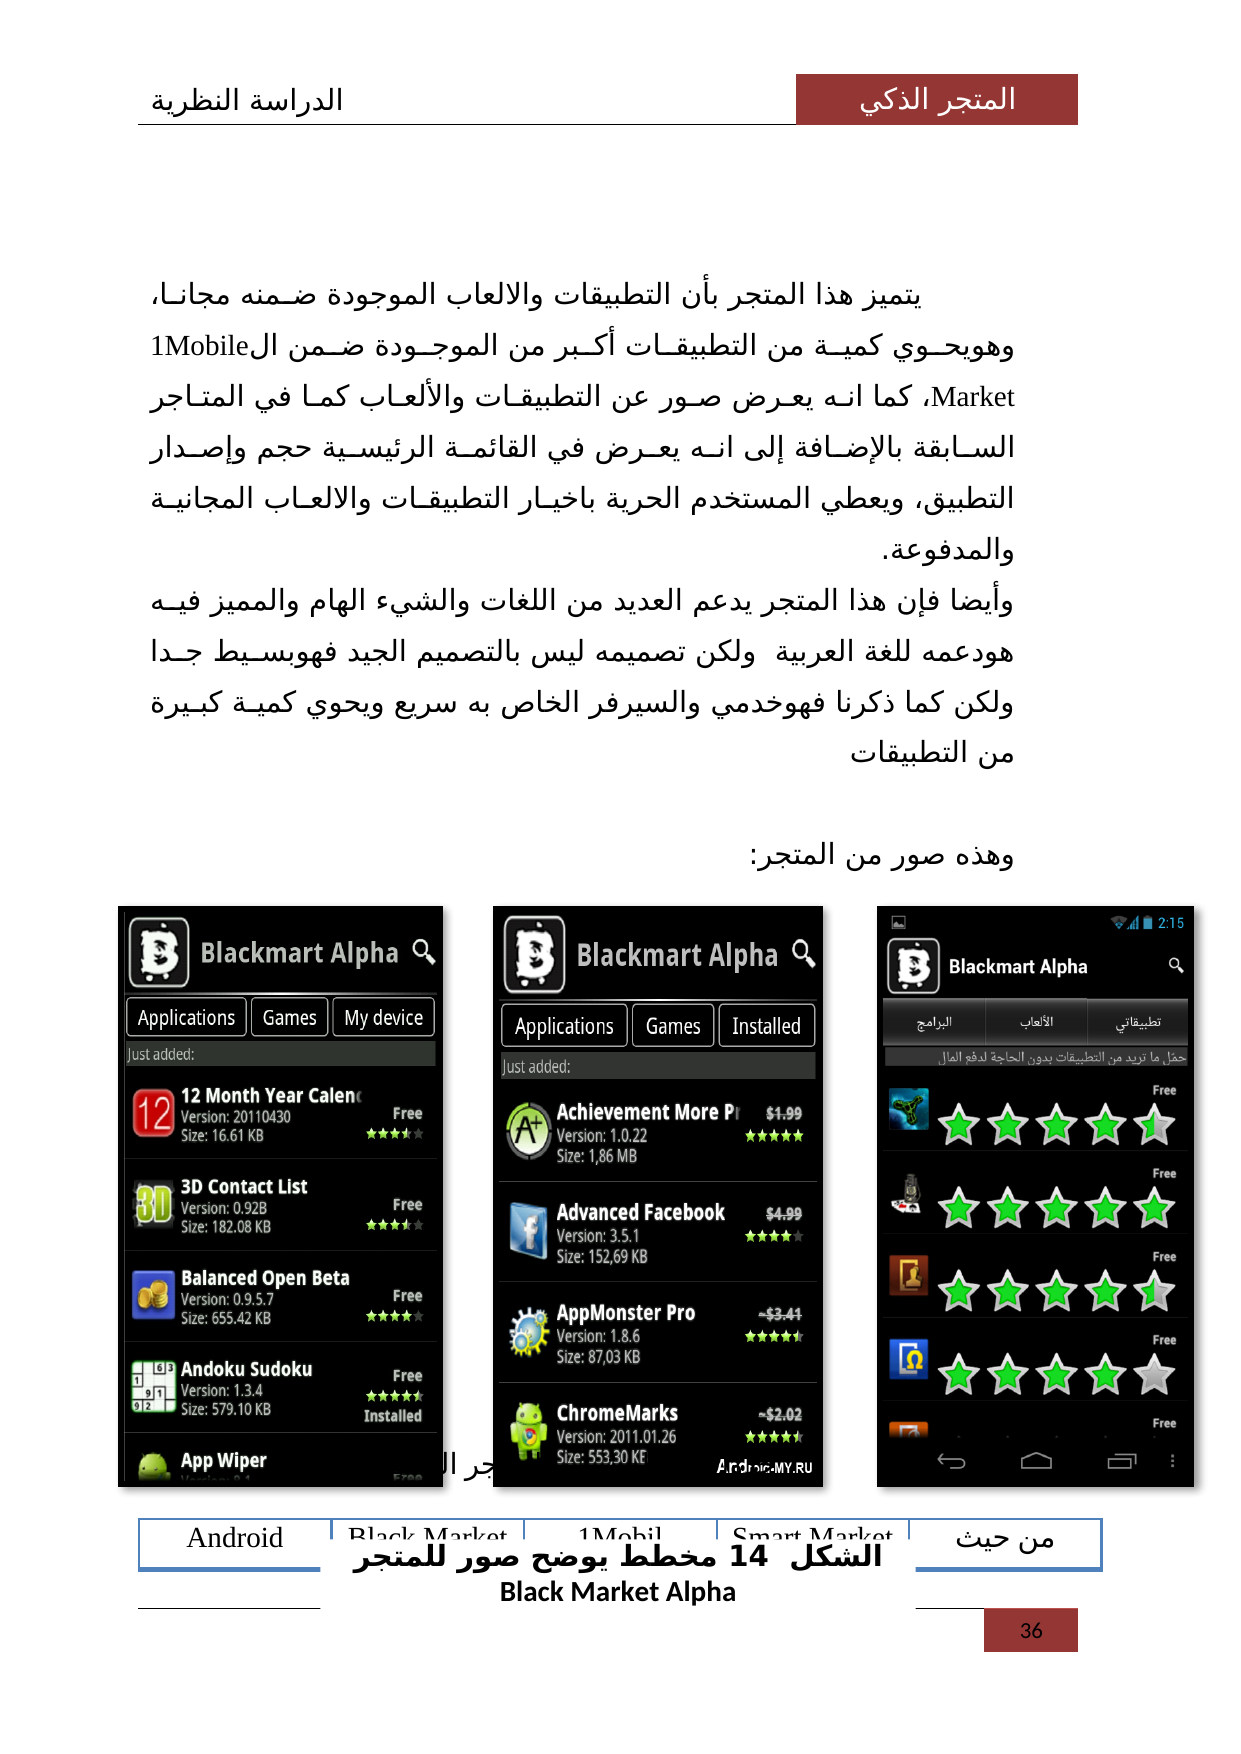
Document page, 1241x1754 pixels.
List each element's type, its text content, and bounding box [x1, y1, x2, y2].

table_header من حيث [910, 1520, 1100, 1567]
list وهذه صور من المتجر: [150, 837, 1015, 871]
list جدول للمقارنة بين المتاجر السابقة: [150, 1447, 1015, 1480]
picture [499, 912, 817, 1447]
picture [883, 912, 1188, 1481]
table_header Android Market [140, 1520, 330, 1567]
table_header Smart Market [718, 1520, 908, 1539]
list يتميز هذا المتجر بأن التطبيقات والالعاب الموجودة ضمنه مجانا، وهويحوي كمية من التطبيقات أكبر من الموجودة ضمن ال1Mobile Market، كما انه يعرض صور عن التطبيقات والألعاب كما في المتاجر السابقة بالإضافة إلى انه يعرض في القائمة الرئيسية حجم وإصدار التطبيق، ويعطي المستخدم الحرية باخيار التطبيقات والالعاب المجانية والمدفوعة. [150, 277, 1015, 566]
table_header 1Mobil Market [525, 1520, 716, 1539]
table_header Black Market Alpha [333, 1520, 523, 1539]
list وأيضا فإن هذا المتجر يدعم العديد من اللغات والشيء الهام والمميز فيه هودعمه للغة العربية ولكن تصميمه ليس بالتصميم الجيد فهوبسيط جدا ولكن كما ذكرنا فهوخدمي والسيرفر الخاص به سريع ويحوي كمية كبيرة من التطبيقات [150, 583, 1015, 770]
picture [124, 912, 437, 1481]
